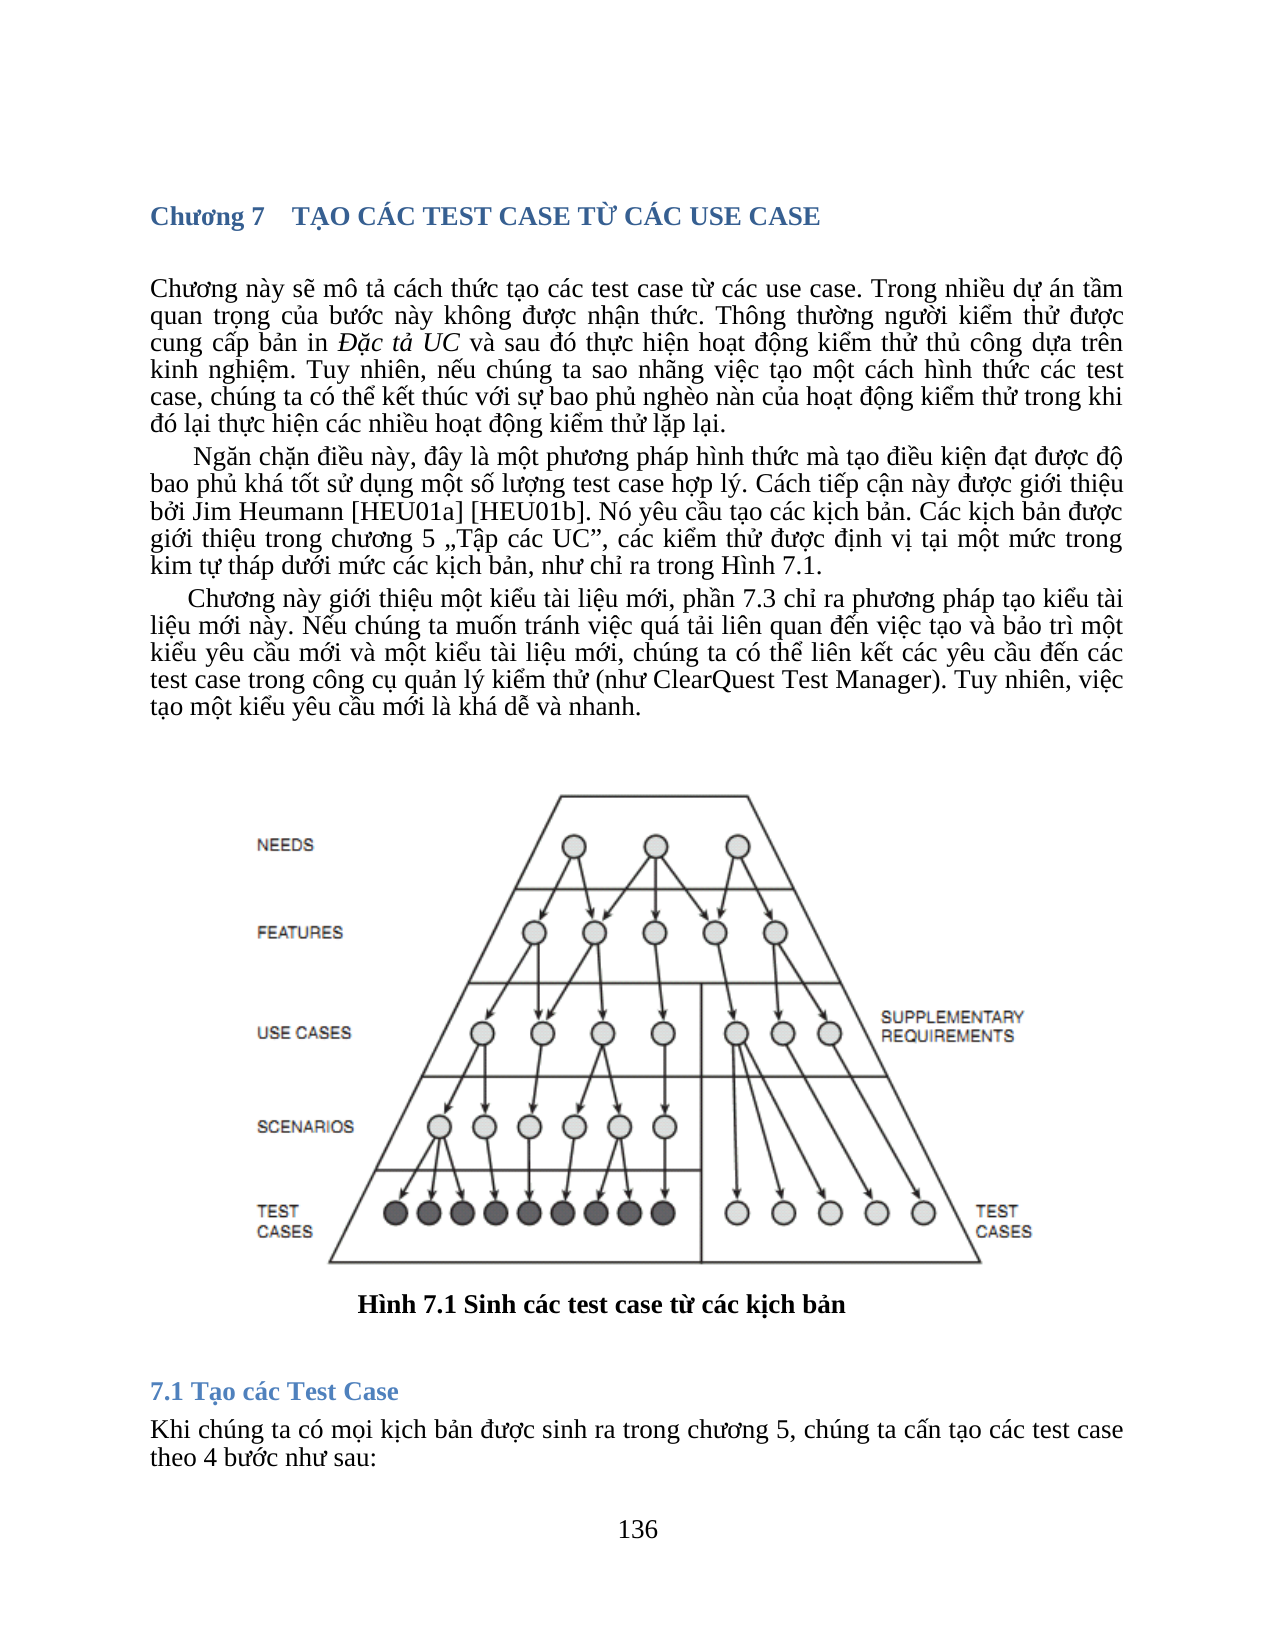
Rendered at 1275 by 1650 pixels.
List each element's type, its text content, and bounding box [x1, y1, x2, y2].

text Chương này sẽ mô tả cách thức tạo các test case từ các use case. Trong nhiều dự án tầm quan trọng của bước này không được nhận thức. Thông thường người kiểm thử được cung cấp bản in Đặc tả UC và sau đó thực hiện hoạt động kiểm thử thủ công dựa trên kinh nghiệm. Tuy nhiên, nếu chúng ta sao nhãng việc tạo một cách hình thức các test case, chúng ta có thể kết thúc với sự bao phủ nghèo nàn của hoạt động kiểm thử trong khi đó lại thực hiện các nhiều hoạt động kiểm thử lặp lại. [150, 275, 1125, 438]
text Khi chúng ta có mọi kịch bản được sinh ra trong chương 5, chúng ta cấn tạo các test case theo 4 bước như sau: [150, 1417, 1125, 1471]
subtitle Chương 7 TẠO CÁC TEST CASE TỪ CÁC USE CASE [150, 200, 1125, 231]
text Chương này giới thiệu một kiểu tài liệu mới, phần 7.3 chỉ ra phương pháp tạo kiểu tài liệu mới này. Nếu chúng ta muốn tránh việc quá tải liên quan đến việc tạo và bảo trì một kiểu yêu cầu mới và một kiểu tài liệu mới, chúng ta có thể liên kết các yêu cầu đến các test case trong công cụ quản lý kiểm thử (như ClearQuest Test Manager). Tuy nhiên, việc tạo một kiểu yêu cầu mới là khá dễ và nhanh. [150, 586, 1125, 721]
picture [166, 766, 1086, 1275]
text Ngăn chặn điều này, đây là một phương pháp hình thức mà tạo điều kiện đạt được độ bao phủ khá tốt sử dụng một số lượng test case hợp lý. Cách tiếp cận này được giới thiệu bởi Jim Heumann [HEU01a] [HEU01b]. Nó yêu cầu tạo các kịch bản. Các kịch bản được giới thiệu trong chương 5 „Tập các UC”, các kiểm thử được định vị tại một mức trong kim tự tháp dưới mức các kịch bản, như chỉ ra trong Hình 7.1. [150, 444, 1125, 579]
subtitle 7.1 Tạo các Test Case [150, 1375, 1125, 1406]
